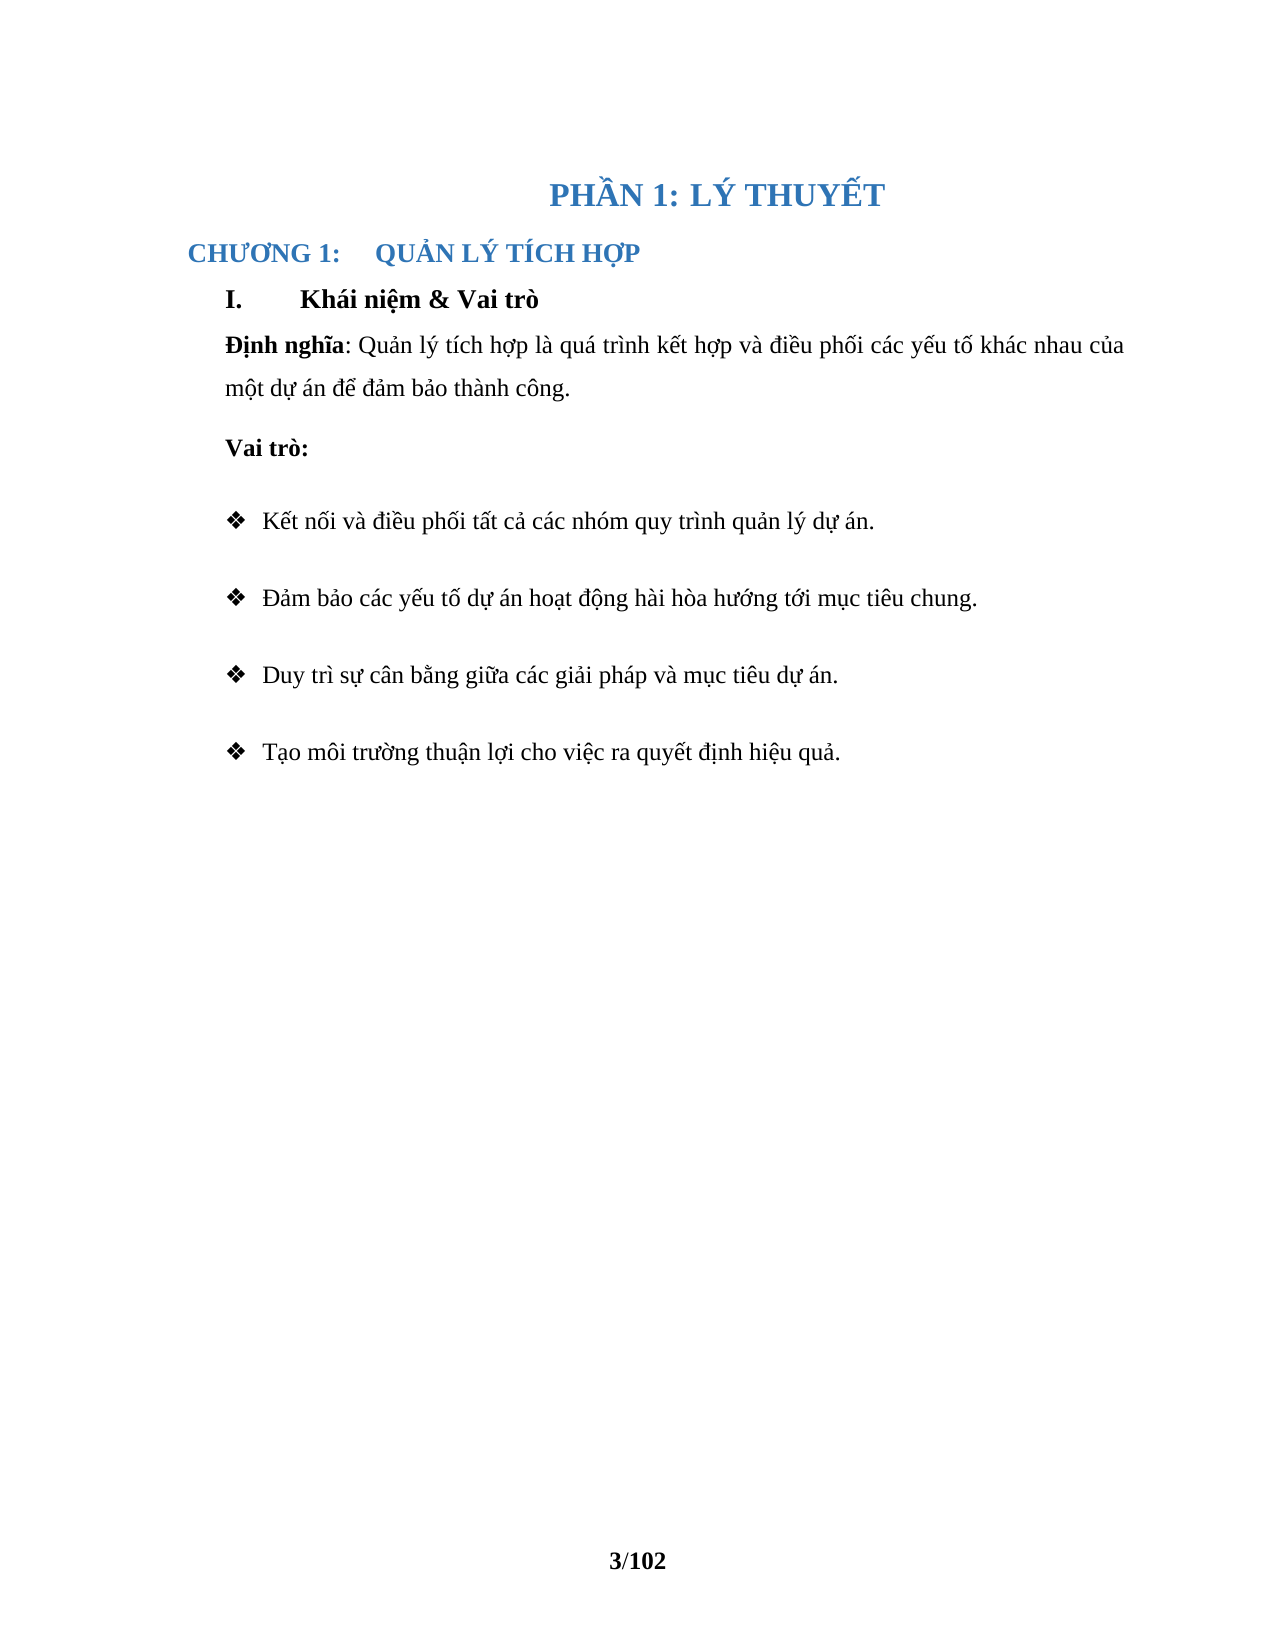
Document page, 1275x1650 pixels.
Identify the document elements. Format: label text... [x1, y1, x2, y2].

text Định nghĩa: Quản lý tích hợp là quá trình kết hợp và điều phối các yếu tố khác nhau của một dự án để đảm bảo thành công. [225, 330, 1125, 402]
list Tạo môi trường thuận lợi cho việc ra quyết định hiệu quả. [224, 723, 1125, 774]
list Duy trì sự cân bằng giữa các giải pháp và mục tiêu dự án. [224, 646, 1125, 698]
subtitle Khái niệm & Vai trò [225, 283, 1125, 314]
list Đảm bảo các yếu tố dự án hoạt động hài hòa hướng tới mục tiêu chung. [224, 569, 1125, 621]
text Vai trò: [150, 433, 1125, 462]
subtitle Quản lý tích hợp [187, 237, 1125, 268]
list Kết nối và điều phối tất cả các nhóm quy trình quản lý dự án. [224, 493, 1125, 544]
subtitle LÝ THUYẾT [309, 175, 1125, 213]
